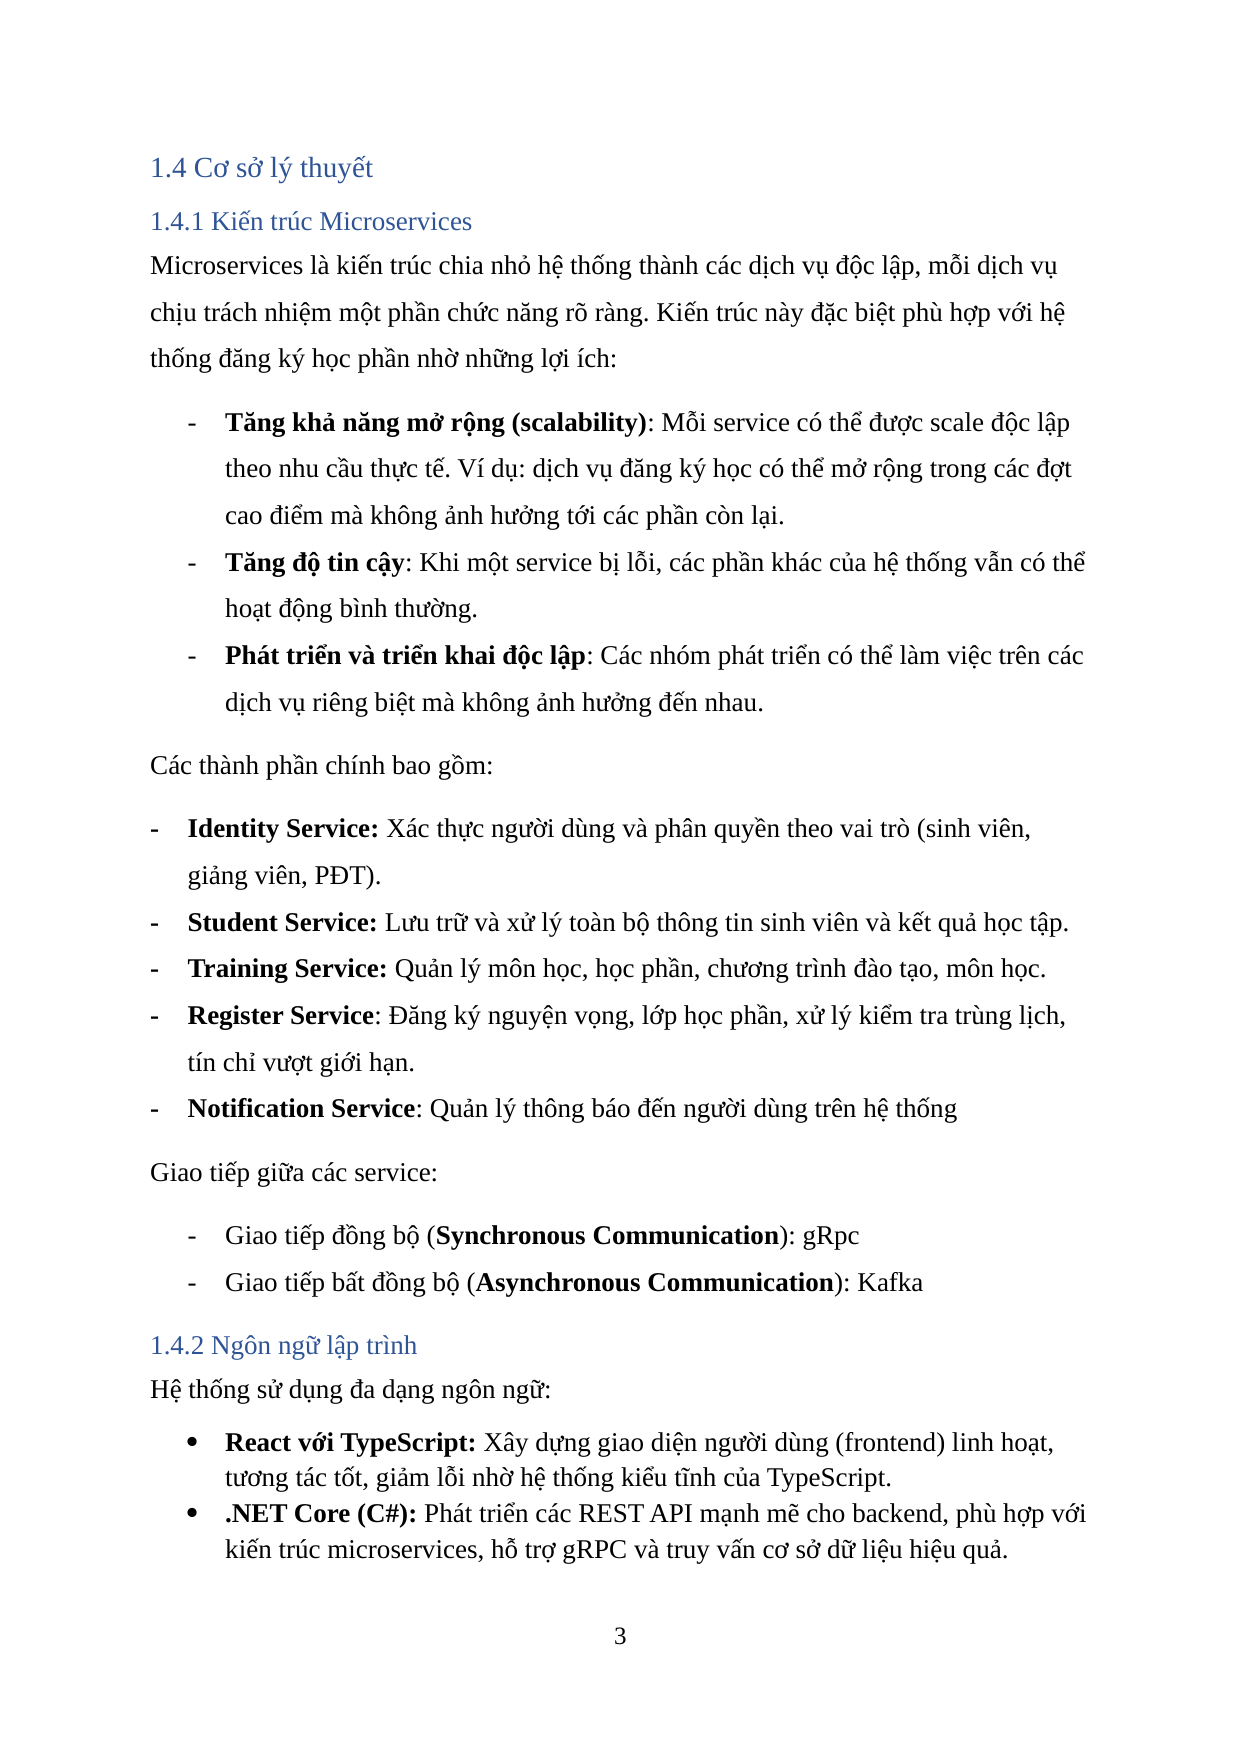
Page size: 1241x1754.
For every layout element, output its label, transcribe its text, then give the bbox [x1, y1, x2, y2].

text Microservices là kiến trúc chia nhỏ hệ thống thành các dịch vụ độc lập, mỗi dịch vụ chịu trách nhiệm một phần chức năng rõ ràng. Kiến trúc này đặc biệt phù hợp với hệ thống đăng ký học phần nhờ những lợi ích: [150, 249, 1090, 374]
list Identity Service: Xác thực người dùng và phân quyền theo vai trò (sinh viên, giảng viên, PĐT). [150, 813, 1090, 890]
list React với TypeScript: Xây dựng giao diện người dùng (frontend) linh hoạt, tương tác tốt, giảm lỗi nhờ hệ thống kiểu tĩnh của TypeScript. [187, 1426, 1090, 1493]
text Giao tiếp giữa các service: [150, 1156, 1090, 1187]
list Register Service: Đăng ký nguyện vọng, lớp học phần, xử lý kiểm tra trùng lịch, tín chỉ vượt giới hạn. [150, 999, 1090, 1077]
list Student Service: Lưu trữ và xử lý toàn bộ thông tin sinh viên và kết quả học tập. [150, 906, 1090, 937]
list Giao tiếp bất đồng bộ (Asynchronous Communication): Kafka [187, 1266, 1090, 1297]
list .NET Core (C#): Phát triển các REST API mạnh mẽ cho backend, phù hợp với kiến trúc microservices, hỗ trợ gRPC và truy vấn cơ sở dữ liệu hiệu quả. [187, 1497, 1090, 1564]
list Training Service: Quản lý môn học, học phần, chương trình đào tạo, môn học. [150, 953, 1090, 984]
list Phát triển và triển khai độc lập: Các nhóm phát triển có thể làm việc trên các dịch vụ riêng biệt mà không ảnh hưởng đến nhau. [187, 639, 1090, 717]
list Notification Service: Quản lý thông báo đến người dùng trên hệ thống [150, 1093, 1090, 1124]
list Tăng độ tin cậy: Khi một service bị lỗi, các phần khác của hệ thống vẫn có thể hoạt động bình thường. [187, 546, 1090, 624]
list Tăng khả năng mở rộng (scalability): Mỗi service có thể được scale độc lập theo nhu cầu thực tế. Ví dụ: dịch vụ đăng ký học có thể mở rộng trong các đợt cao điểm mà không ảnh hưởng tới các phần còn lại. [187, 406, 1090, 530]
text Hệ thống sử dụng đa dạng ngôn ngữ: [150, 1373, 1090, 1404]
list Giao tiếp đồng bộ (Synchronous Communication): gRpc [187, 1219, 1090, 1250]
subtitle 1.4 Cơ sở lý thuyết [150, 150, 1090, 183]
subtitle 1.4.1 Kiến trúc Microservices [150, 205, 1090, 236]
text Các thành phần chính bao gồm: [150, 749, 1090, 780]
subtitle 1.4.2 Ngôn ngữ lập trình [150, 1329, 1090, 1360]
